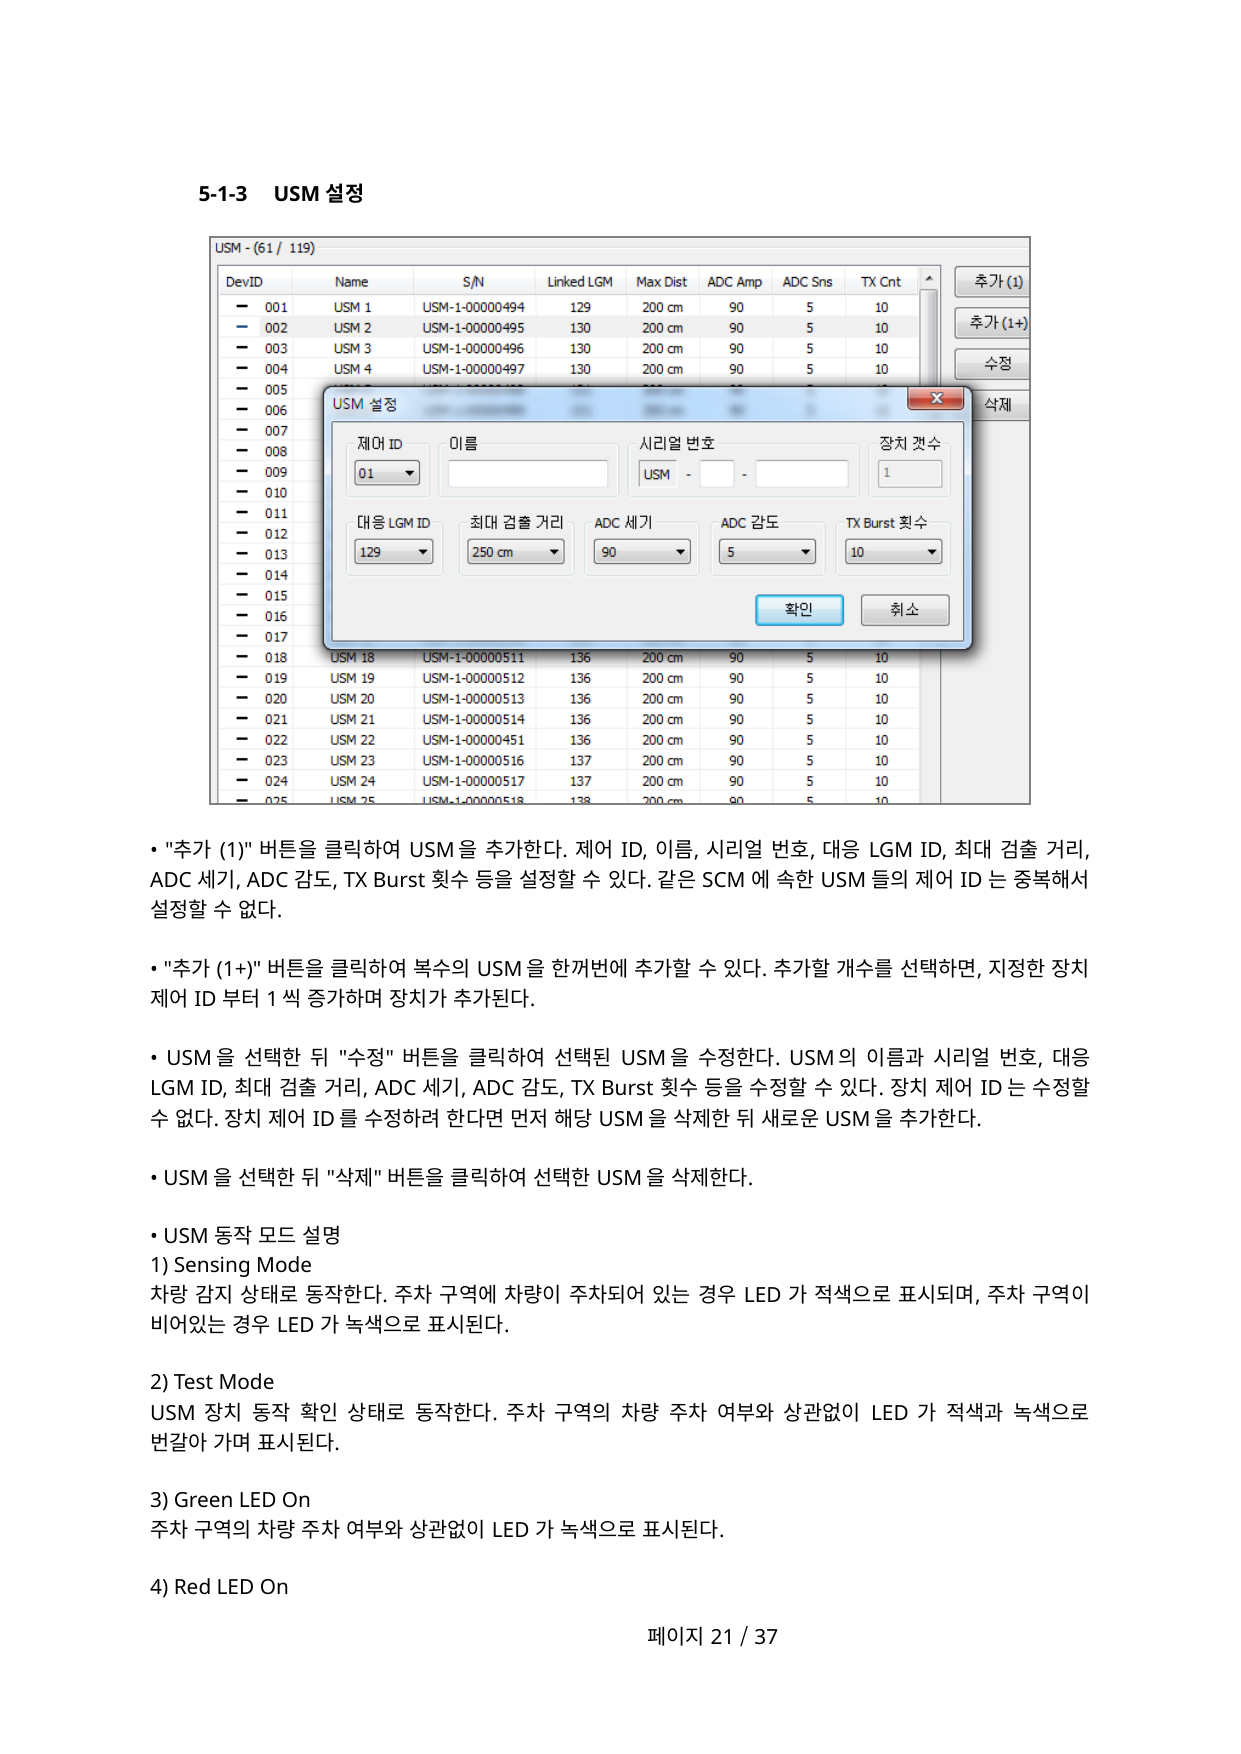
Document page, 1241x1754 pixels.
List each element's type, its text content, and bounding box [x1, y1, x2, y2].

text 1) Sensing Mode [150, 1250, 1090, 1278]
text • "추가 (1)" 버튼을 클릭하여 USM을 추가한다. 제어 ID, 이름, 시리얼 번호, 대응 LGM ID, 최대 검출 거리, ADC 세기, ADC 감도, TX Burst 횟수 등을 설정할 수 있다. 같은 SCM 에 속한 USM 들의 제어 ID 는 중복해서 설정할 수 없다. [150, 833, 1090, 924]
text • "추가 (1+)" 버튼을 클릭하여 복수의 USM을 한꺼번에 추가할 수 있다. 추가할 개수를 선택하면, 지정한 장치 제어 ID 부터 1씩 증가하며 장치가 추가된다. [150, 952, 1090, 1013]
text • USM을 선택한 뒤 "수정" 버튼을 클릭하여 선택된 USM을 수정한다. USM의 이름과 시리얼 번호, 대응 LGM ID, 최대 검출 거리, ADC 세기, ADC 감도, TX Burst 횟수 등을 수정할 수 있다. 장치 제어 ID는 수정할 수 없다. 장치 제어 ID를 수정하려 한다면 먼저 해당 USM을 삭제한 뒤 새로운 USM을 추가한다. [150, 1041, 1090, 1132]
text USM 장치 동작 확인 상태로 동작한다. 주차 구역의 차량 주차 여부와 상관없이 LED 가 적색과 녹색으로 번갈아 가며 표시된다. [150, 1396, 1090, 1456]
text 주차 구역의 차량 주차 여부와 상관없이 LED 가 녹색으로 표시된다. [150, 1513, 1090, 1543]
text 2) Test Mode [150, 1367, 1090, 1396]
text 4) Red LED On [150, 1572, 1090, 1600]
text 3) Green LED On [150, 1485, 1090, 1513]
text 차랑 감지 상태로 동작한다. 주차 구역에 차량이 주차되어 있는 경우 LED 가 적색으로 표시되며, 주차 구역이 비어있는 경우 LED 가 녹색으로 표시된다. [150, 1278, 1090, 1339]
subtitle USM 설정 [198, 177, 1090, 207]
text • USM을 선택한 뒤 "삭제" 버튼을 클릭하여 선택한 USM을 삭제한다. [150, 1161, 1090, 1191]
text • USM 동작 모드 설명 [150, 1219, 1090, 1250]
picture [211, 238, 1029, 803]
